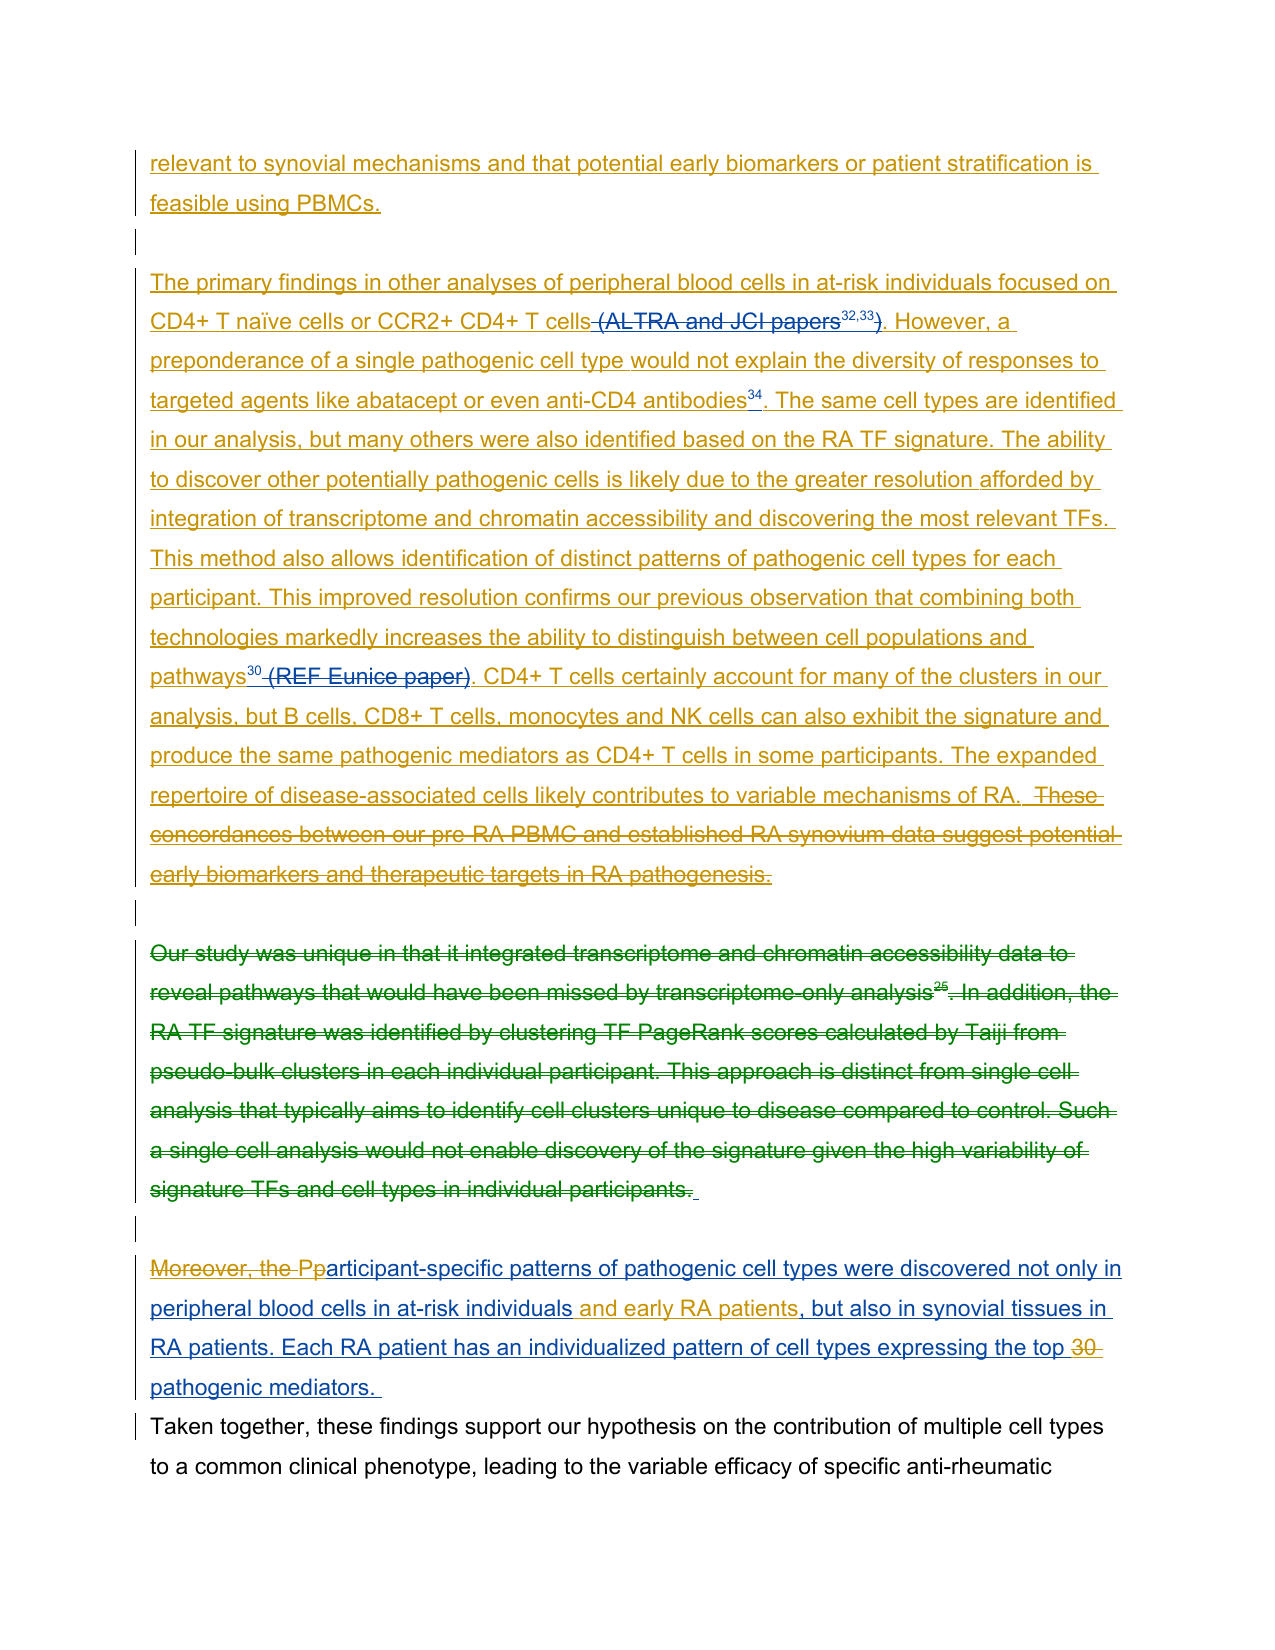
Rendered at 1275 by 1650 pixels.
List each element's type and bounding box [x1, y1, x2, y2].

text [150, 1413, 1125, 1479]
